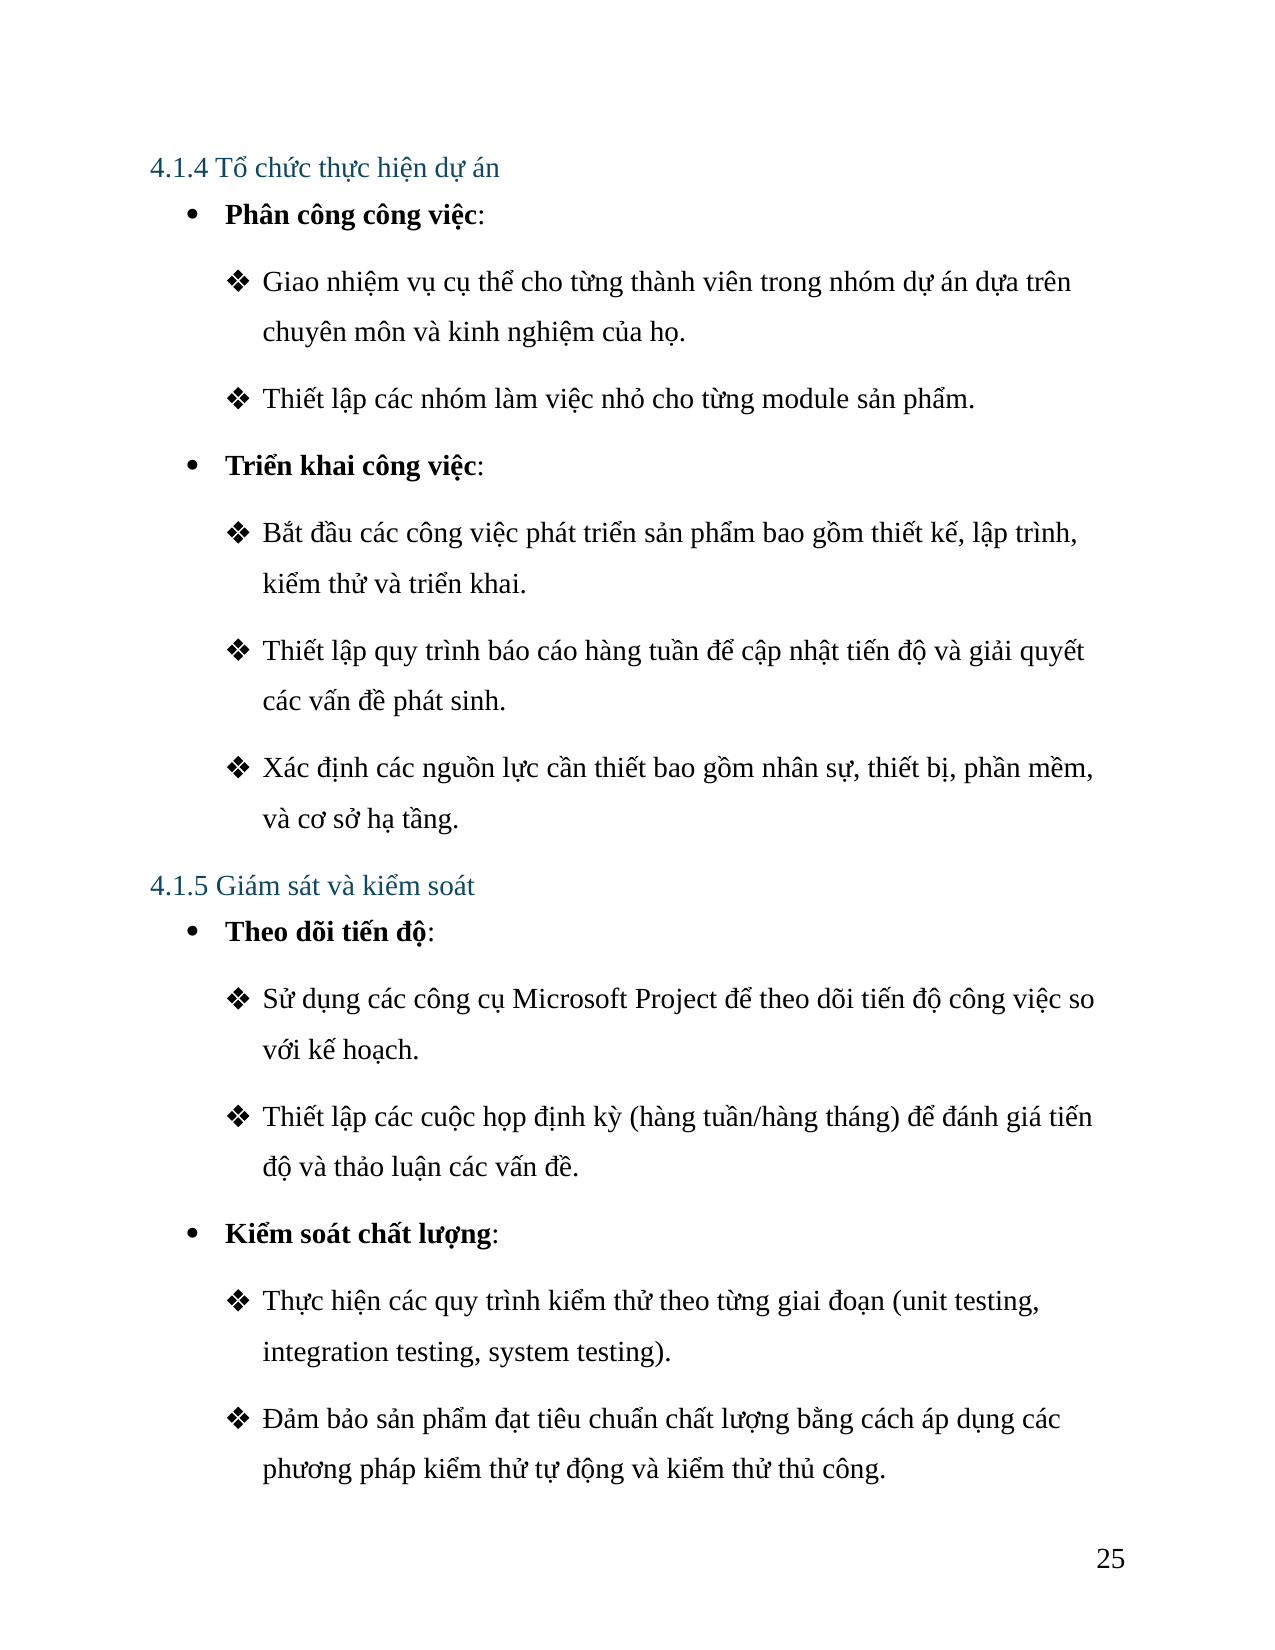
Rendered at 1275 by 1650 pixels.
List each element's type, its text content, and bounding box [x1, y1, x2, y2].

list Bắt đầu các công việc phát triển sản phẩm bao gồm thiết kế, lập trình, kiểm thử và triển khai. [225, 516, 1125, 599]
subtitle 4.1.5 Giám sát và kiểm soát [150, 868, 1125, 901]
list Đảm bảo sản phẩm đạt tiêu chuẩn chất lượng bằng cách áp dụng các phương pháp kiểm thử tự động và kiểm thử thủ công. [225, 1401, 1125, 1485]
subtitle 4.1.4 Tổ chức thực hiện dự án [150, 150, 1125, 183]
list Thiết lập quy trình báo cáo hàng tuần để cập nhật tiến độ và giải quyết các vấn đề phát sinh. [225, 633, 1125, 717]
list Theo dõi tiến độ: [187, 914, 1125, 948]
list Xác định các nguồn lực cần thiết bao gồm nhân sự, thiết bị, phần mềm, và cơ sở hạ tầng. [225, 750, 1125, 834]
list Giao nhiệm vụ cụ thể cho từng thành viên trong nhóm dự án dựa trên chuyên môn và kinh nghiệm của họ. [225, 264, 1125, 348]
list Thiết lập các nhóm làm việc nhỏ cho từng module sản phẩm. [225, 381, 1125, 415]
list Thiết lập các cuộc họp định kỳ (hàng tuần/hàng tháng) để đánh giá tiến độ và thảo luận các vấn đề. [225, 1099, 1125, 1183]
list Thực hiện các quy trình kiểm thử theo từng giai đoạn (unit testing, integration testing, system testing). [225, 1283, 1125, 1367]
list Sử dụng các công cụ Microsoft Project để theo dõi tiến độ công việc so với kế hoạch. [225, 982, 1125, 1066]
list Kiểm soát chất lượng: [187, 1216, 1125, 1250]
list Phân công công việc: [187, 197, 1125, 231]
list Triển khai công việc: [187, 448, 1125, 482]
